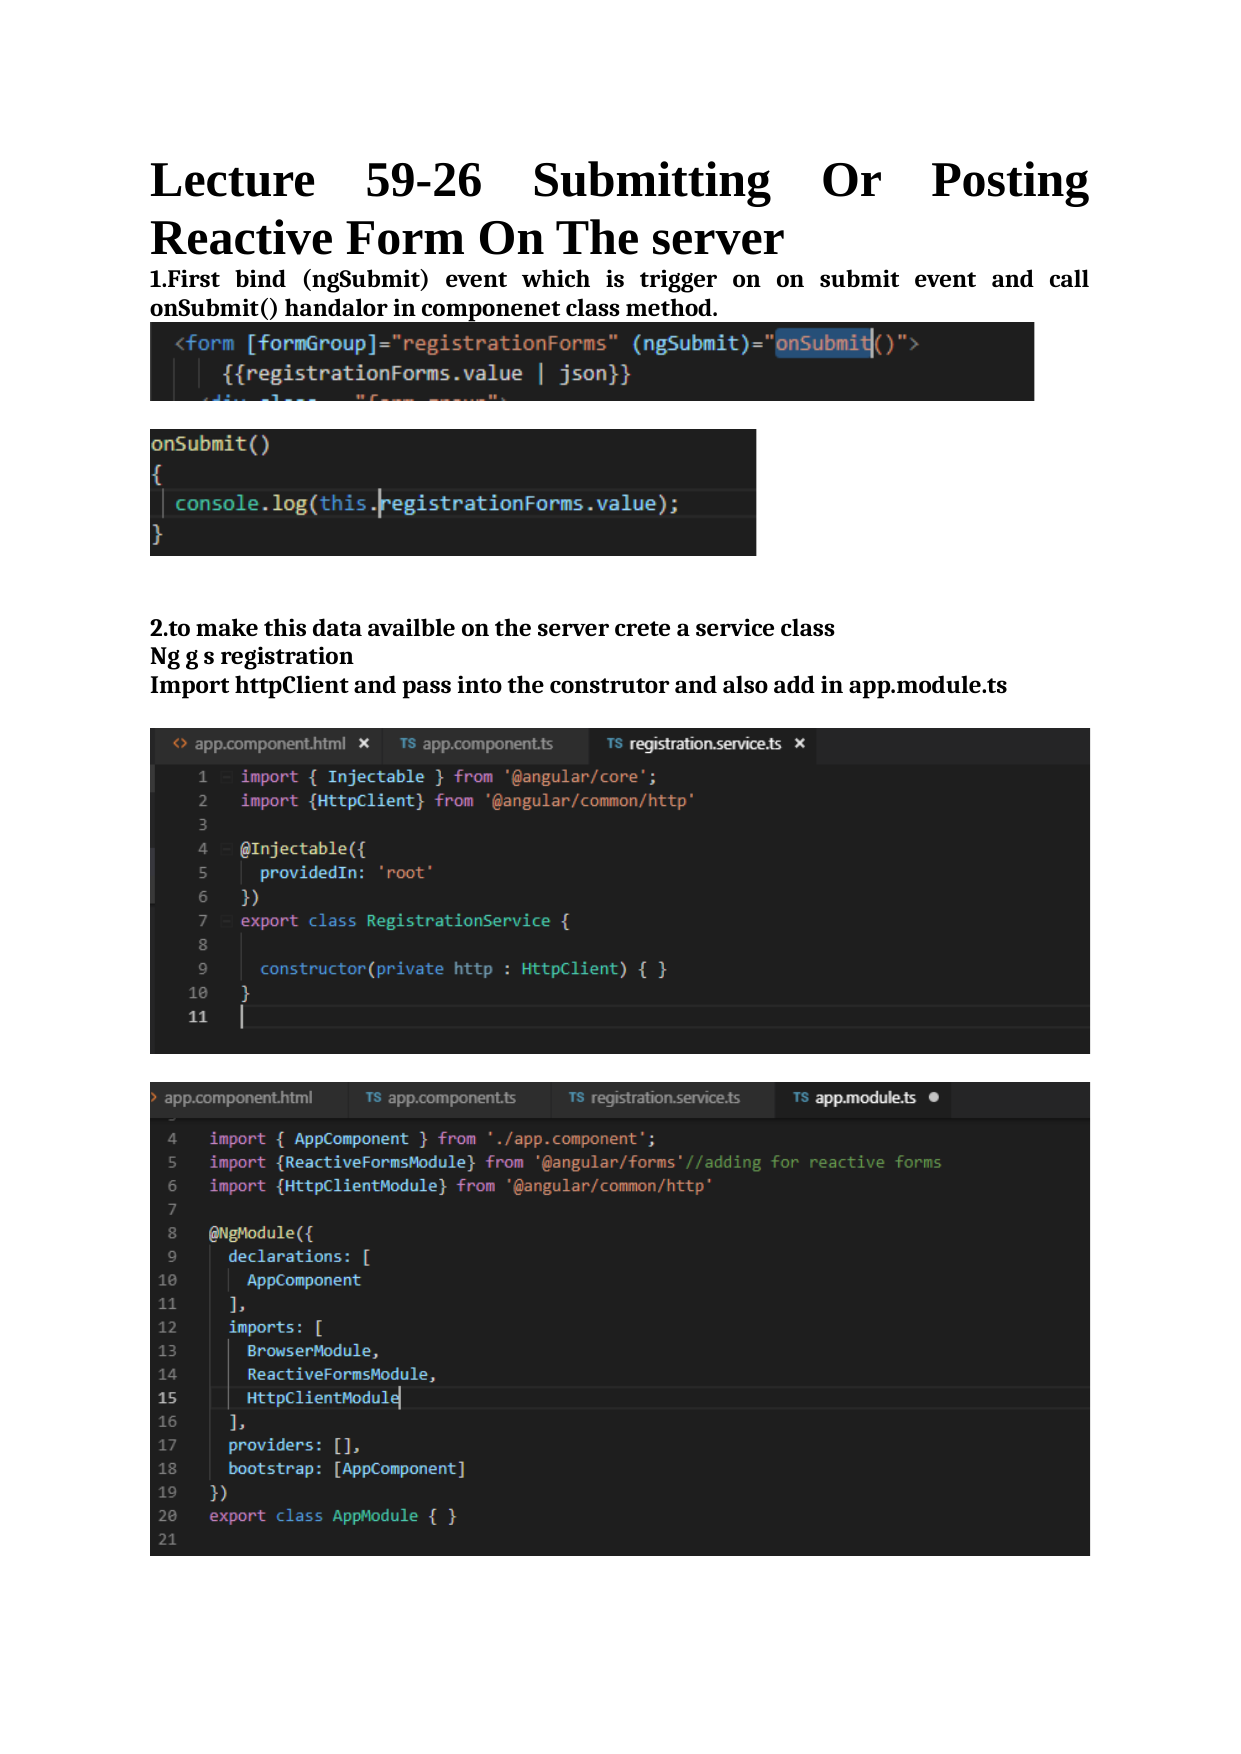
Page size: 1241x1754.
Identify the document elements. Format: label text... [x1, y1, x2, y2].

picture [150, 1082, 1091, 1556]
picture [150, 728, 1091, 1054]
picture [150, 322, 1035, 401]
picture [150, 429, 757, 556]
subtitle 1.First bind (ngSubmit) event which is trigger on on submit event and call onSubmit() handalor in componenet class method. [150, 265, 1090, 322]
subtitle 2.to make this data availble on the server crete a service class [150, 613, 1090, 642]
subtitle Ng g s registration [150, 642, 1090, 671]
subtitle Import httpClient and pass into the construtor and also add in app.module.ts [150, 671, 1090, 700]
subtitle Lecture 59-26 Submitting Or Posting Reactive Form On The server [150, 150, 1090, 265]
